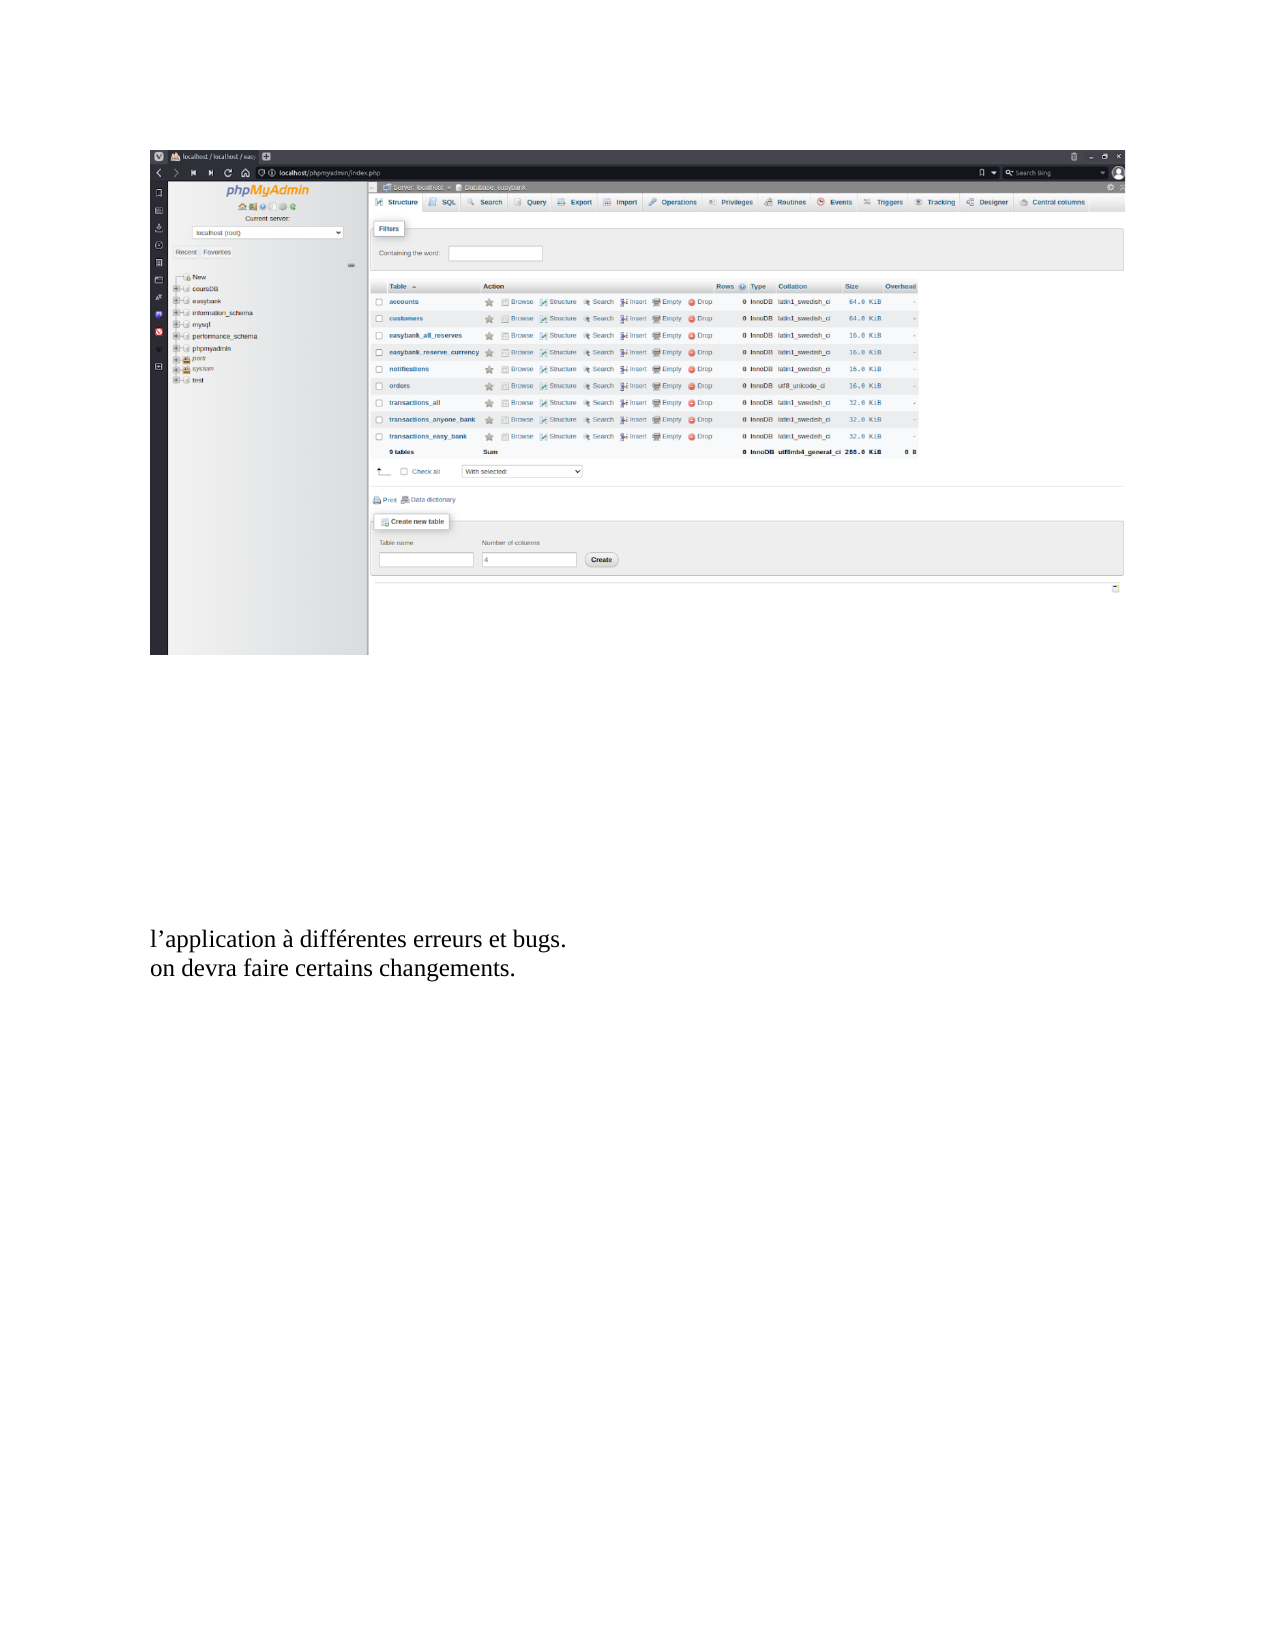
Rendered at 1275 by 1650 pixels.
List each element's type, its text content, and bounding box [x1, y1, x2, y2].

text l’application à différentes erreurs et bugs. [150, 924, 1125, 953]
picture [150, 150, 1125, 655]
text on devra faire certains changements. [150, 953, 1125, 982]
